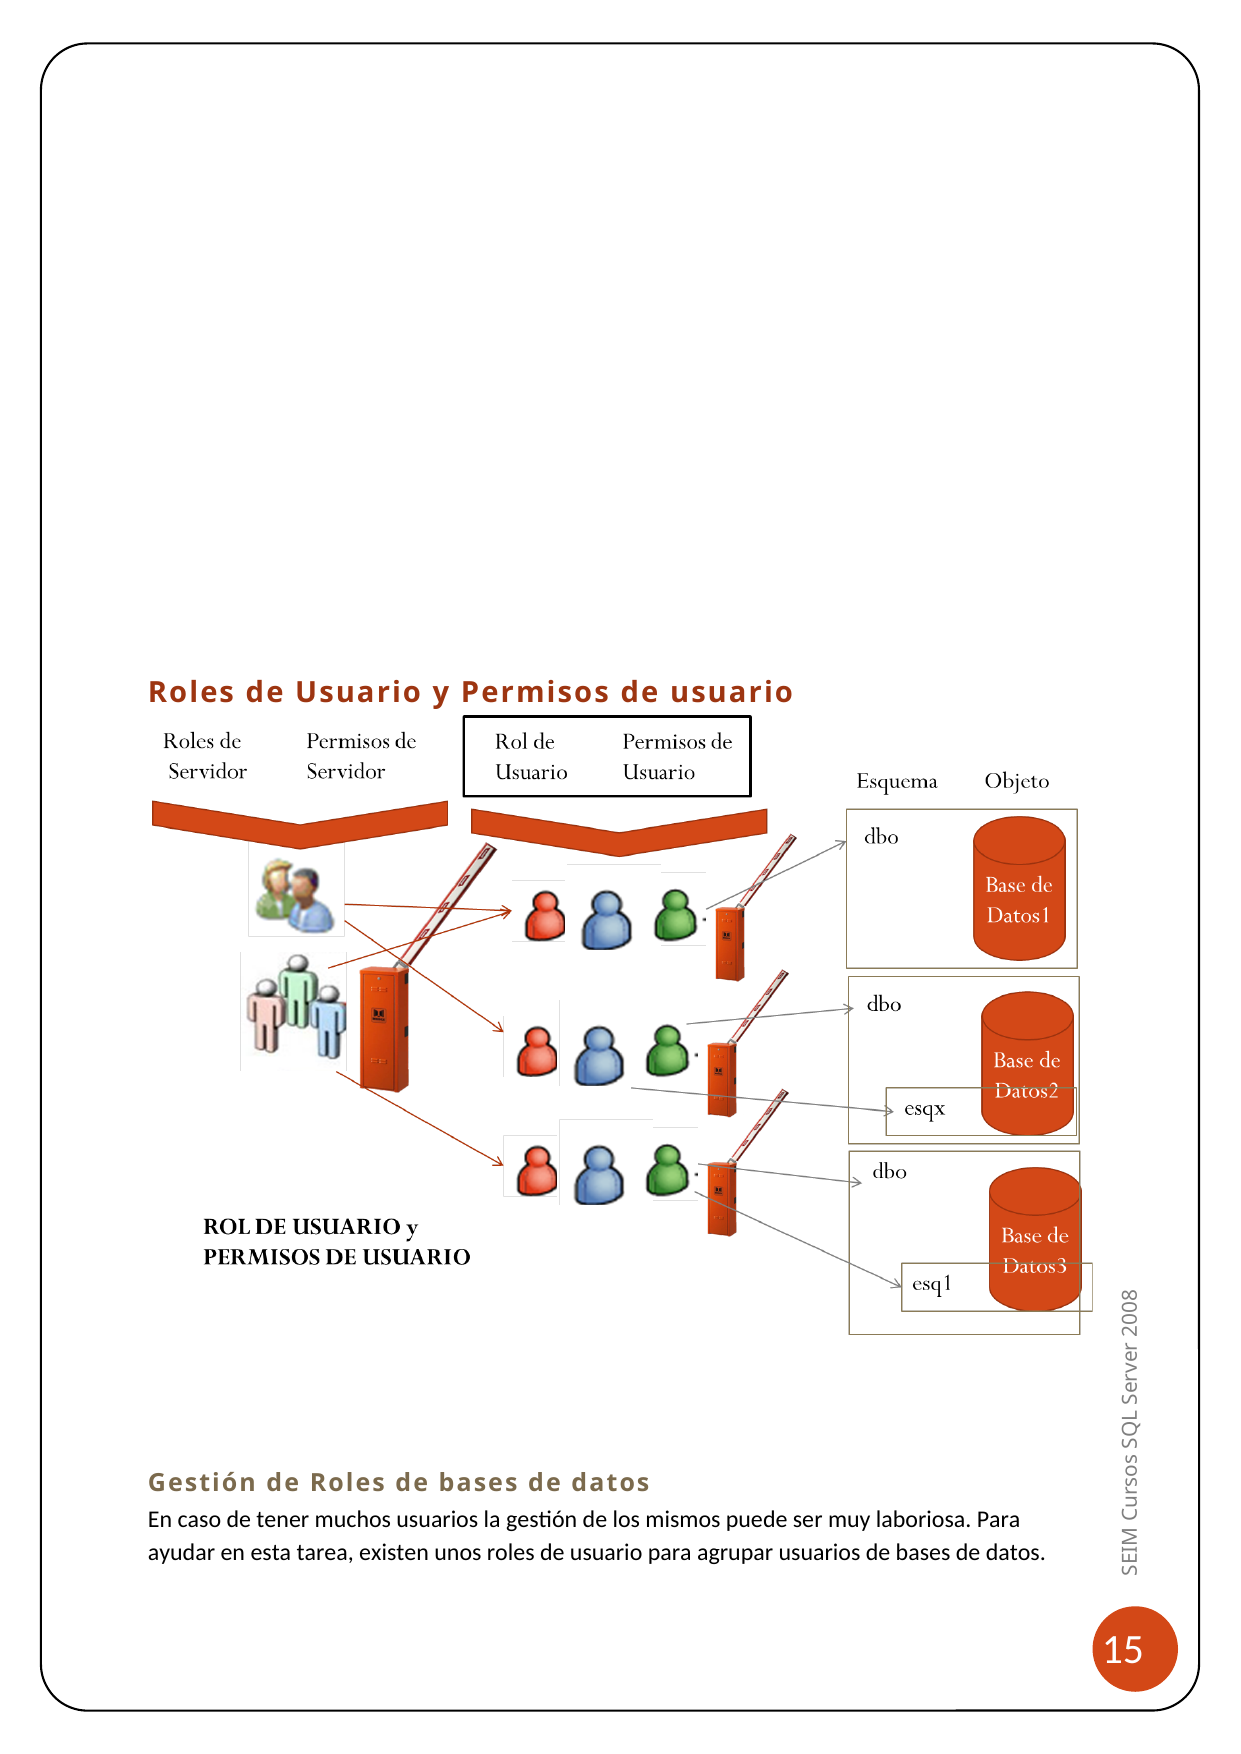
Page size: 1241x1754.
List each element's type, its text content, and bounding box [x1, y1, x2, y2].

picture [147, 715, 1093, 1335]
subtitle Roles de Usuario y Permisos de usuario [148, 671, 1092, 711]
text En caso de tener muchos usuarios la gestión de los mismos puede ser muy laboriosa. Para ayudar en esta tarea, existen unos roles de usuario para agrupar usuarios de bases de datos. [148, 1504, 1092, 1567]
subtitle Gestión de Roles de bases de datos [148, 1464, 1092, 1499]
